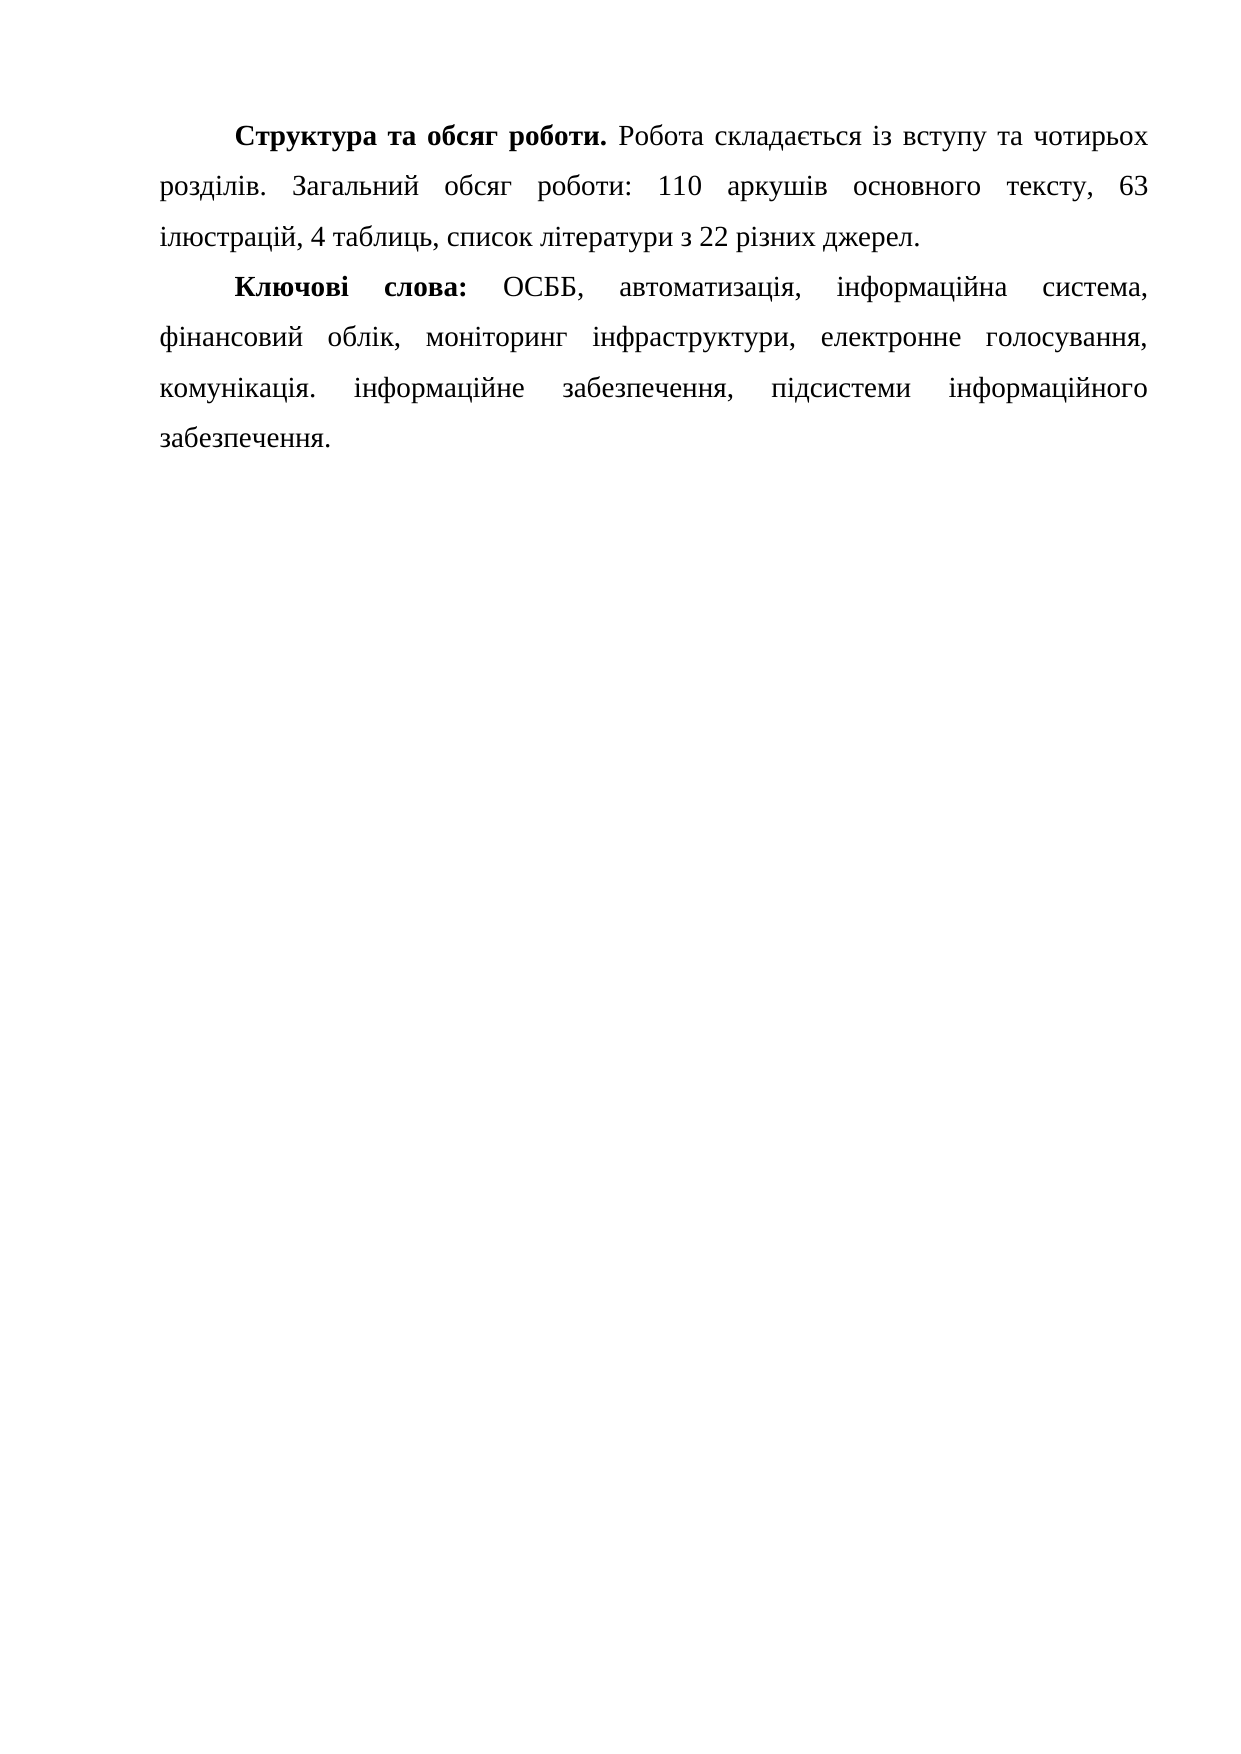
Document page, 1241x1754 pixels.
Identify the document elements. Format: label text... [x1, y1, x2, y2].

text Ключові слова: ОСББ, автоматизація, інформаційна система, фінансовий облік, моніторинг інфраструктури, електронне голосування, комунікація. інформаційне забезпечення, підсистеми інформаційного забезпечення. [159, 269, 1148, 453]
text Структура та обсяг роботи. Робота складається із вступу та чотирьох розділів. Загальний обсяг роботи: 110 аркушів основного тексту, 63 ілюстрацій, 4 таблиць, список літератури з 22 різних джерел. [159, 118, 1149, 252]
